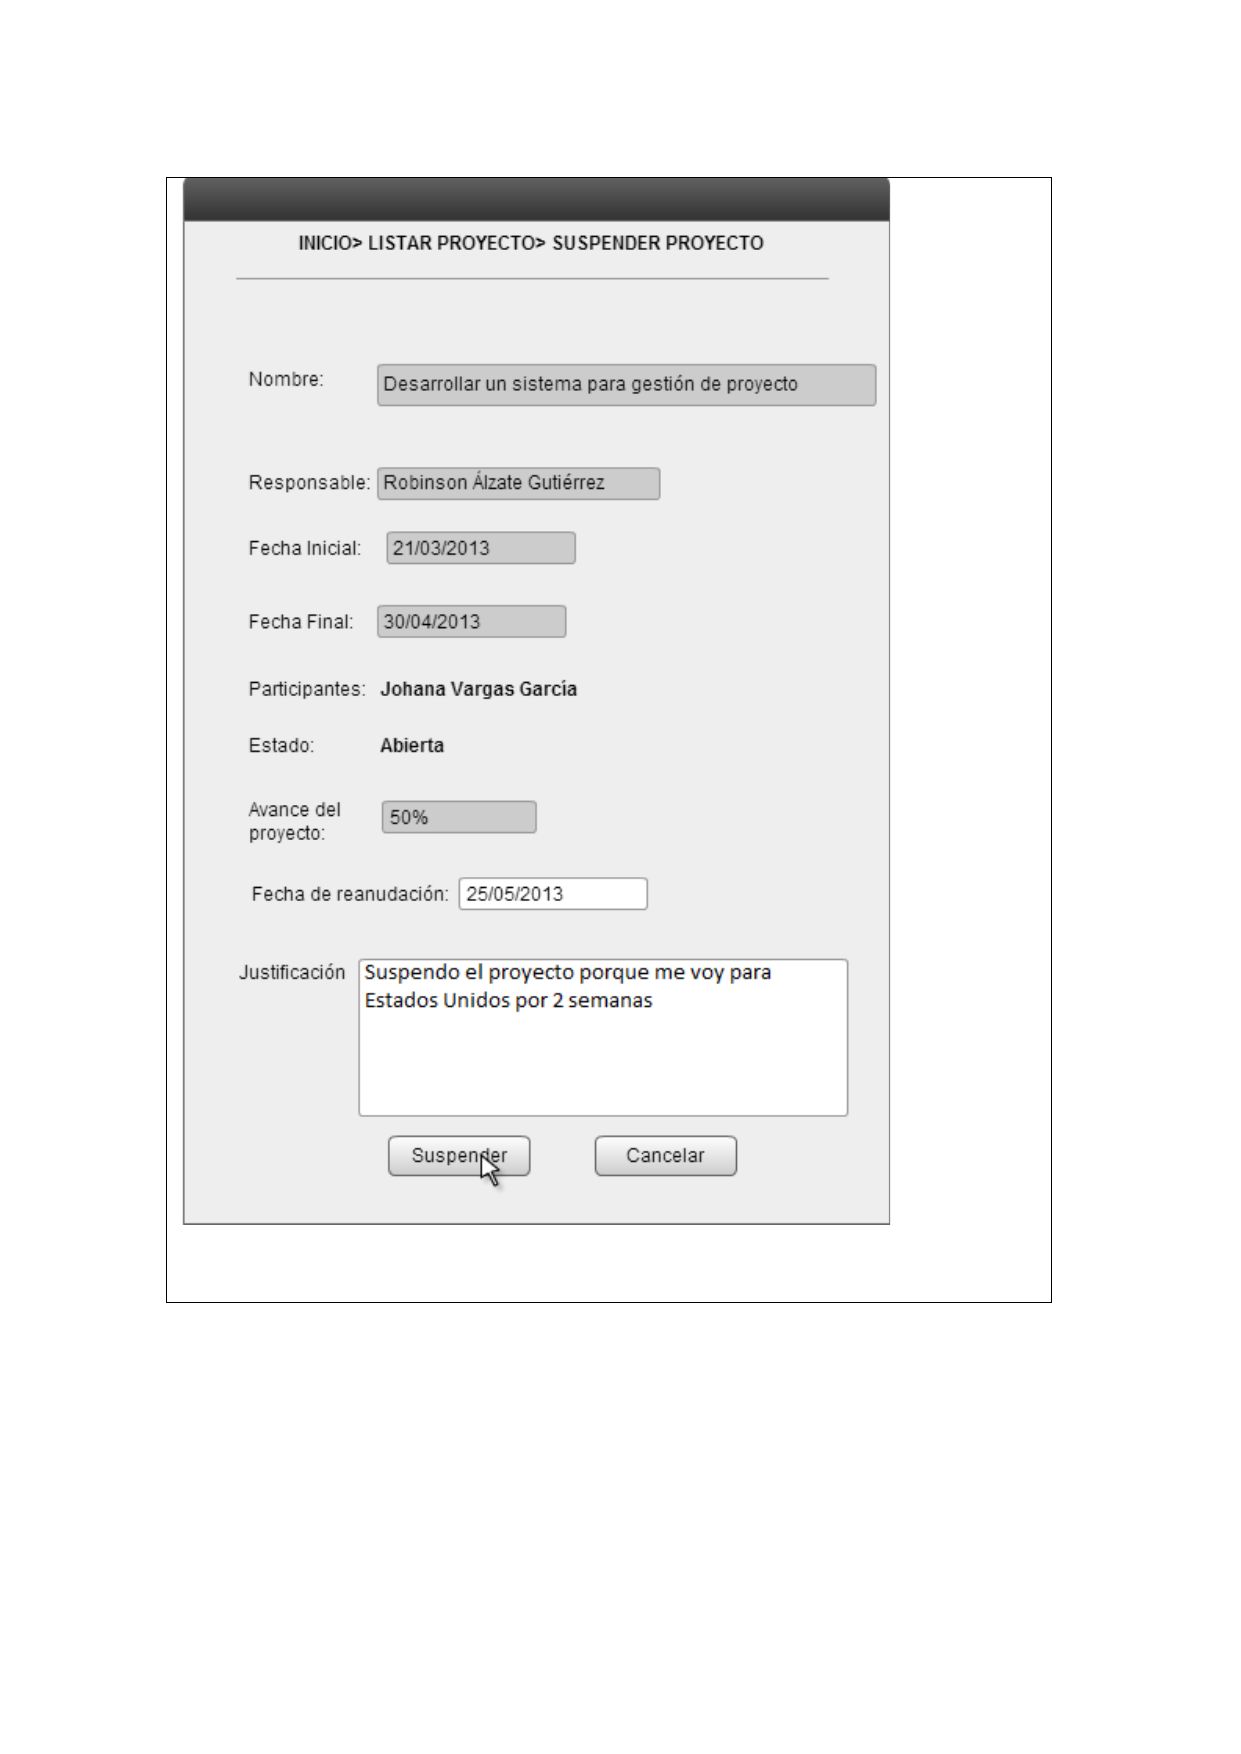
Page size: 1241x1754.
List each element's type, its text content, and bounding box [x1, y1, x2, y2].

table_cell PROTOTIPO [167, 178, 1051, 1302]
picture [177, 178, 891, 1225]
